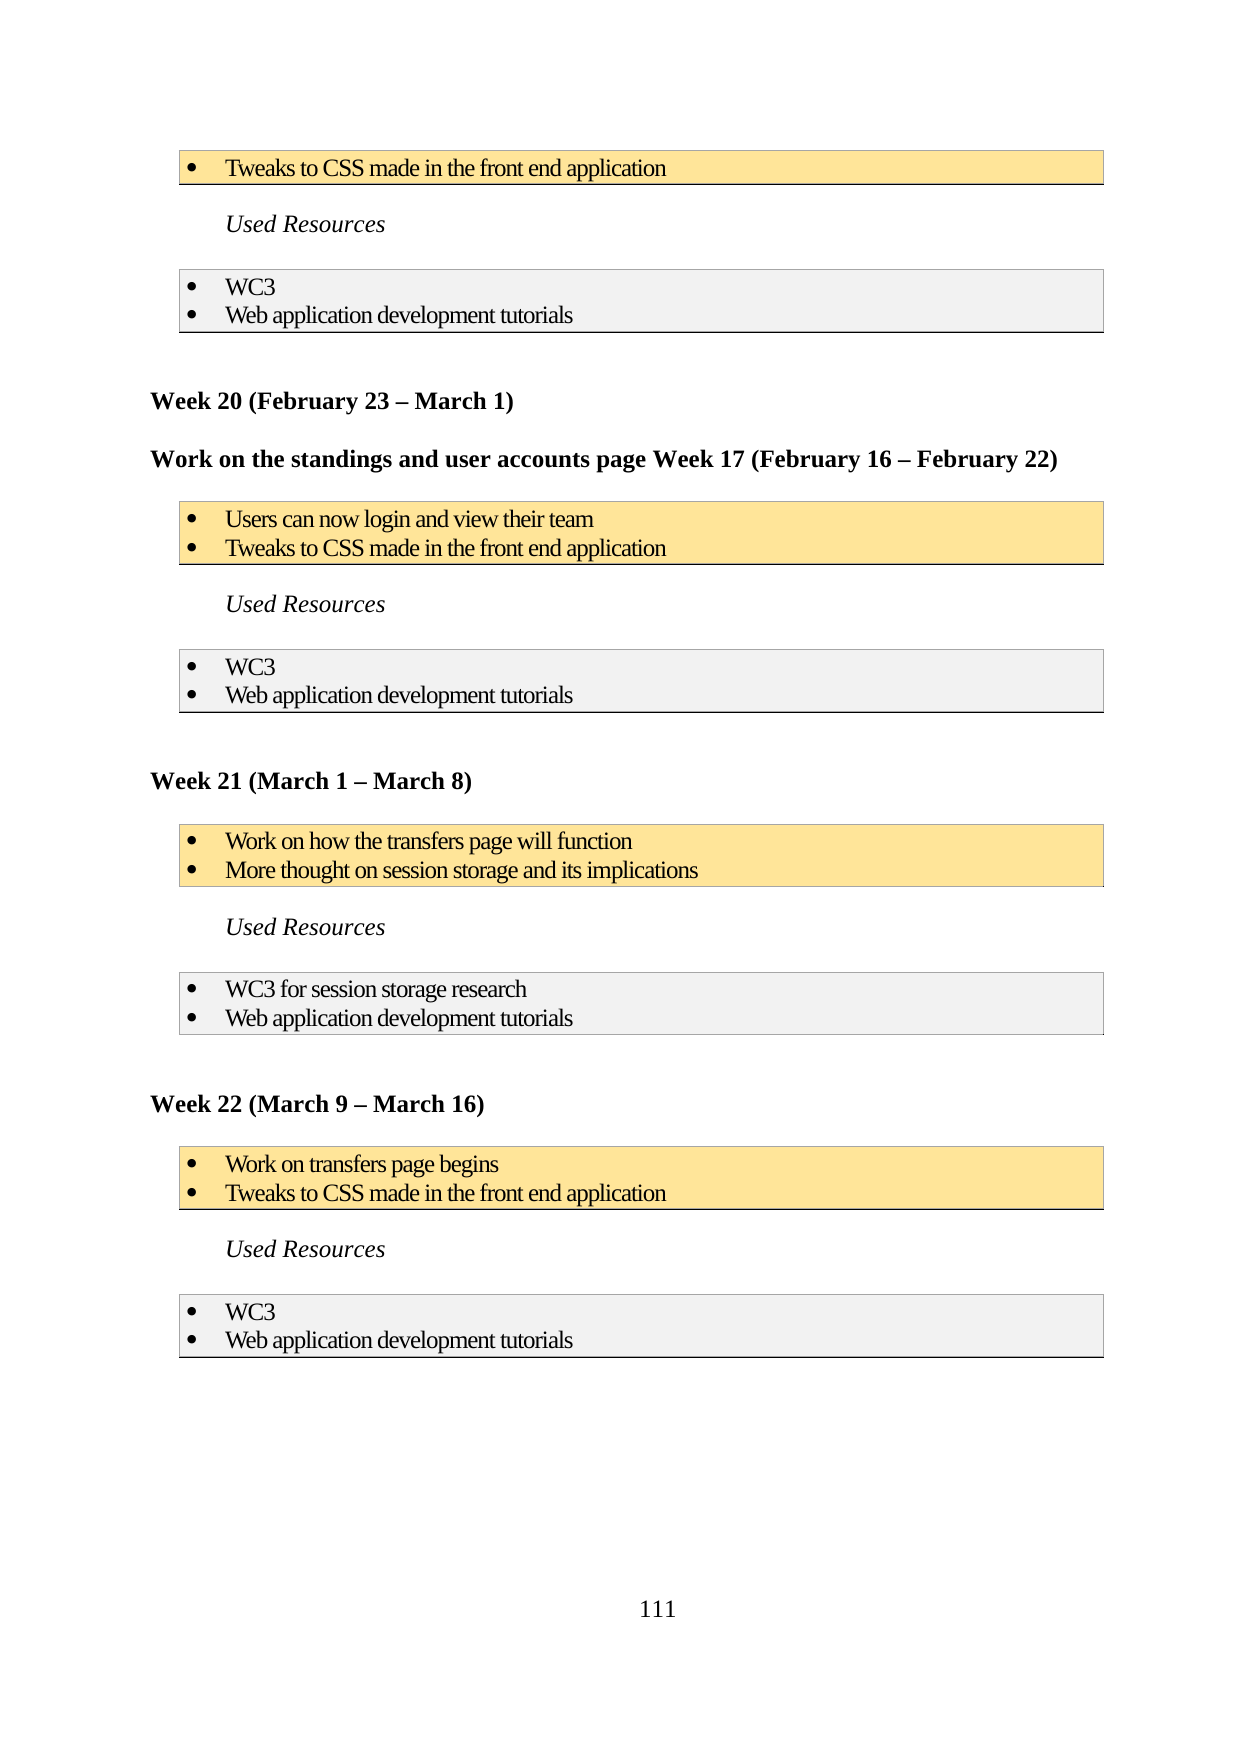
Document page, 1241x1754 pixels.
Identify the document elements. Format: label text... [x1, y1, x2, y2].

subtitle Week 22 (March 9 – March 16) [150, 1089, 1090, 1117]
title WC3 [180, 270, 1103, 298]
text Used Resources [150, 209, 1090, 238]
subtitle Work on the standings and user accounts page Week 17 (February 16 – February 22) [150, 444, 1090, 472]
title Users can now login and view their team [180, 502, 1103, 530]
title WC3 for session storage research [180, 973, 1103, 1001]
text Used Resources [150, 589, 1090, 618]
title Web application development tutorials [180, 1001, 1103, 1034]
title Web application development tutorials [180, 1323, 1103, 1356]
title WC3 [180, 650, 1103, 678]
title Tweaks to CSS made in the front end application [180, 151, 1103, 183]
text Used Resources [150, 1234, 1090, 1263]
title More thought on session storage and its implications [180, 852, 1103, 886]
title Web application development tutorials [180, 298, 1103, 331]
title Work on how the transfers page will function [180, 825, 1103, 852]
title Web application development tutorials [180, 678, 1103, 711]
title Tweaks to CSS made in the front end application [180, 1175, 1103, 1208]
subtitle Week 21 (March 1 – March 8) [150, 766, 1090, 795]
subtitle Week 20 (February 23 – March 1) [150, 386, 1090, 415]
title WC3 [180, 1295, 1103, 1323]
title Work on transfers page begins [180, 1147, 1103, 1175]
title Tweaks to CSS made in the front end application [180, 530, 1103, 563]
text Used Resources [150, 912, 1090, 941]
